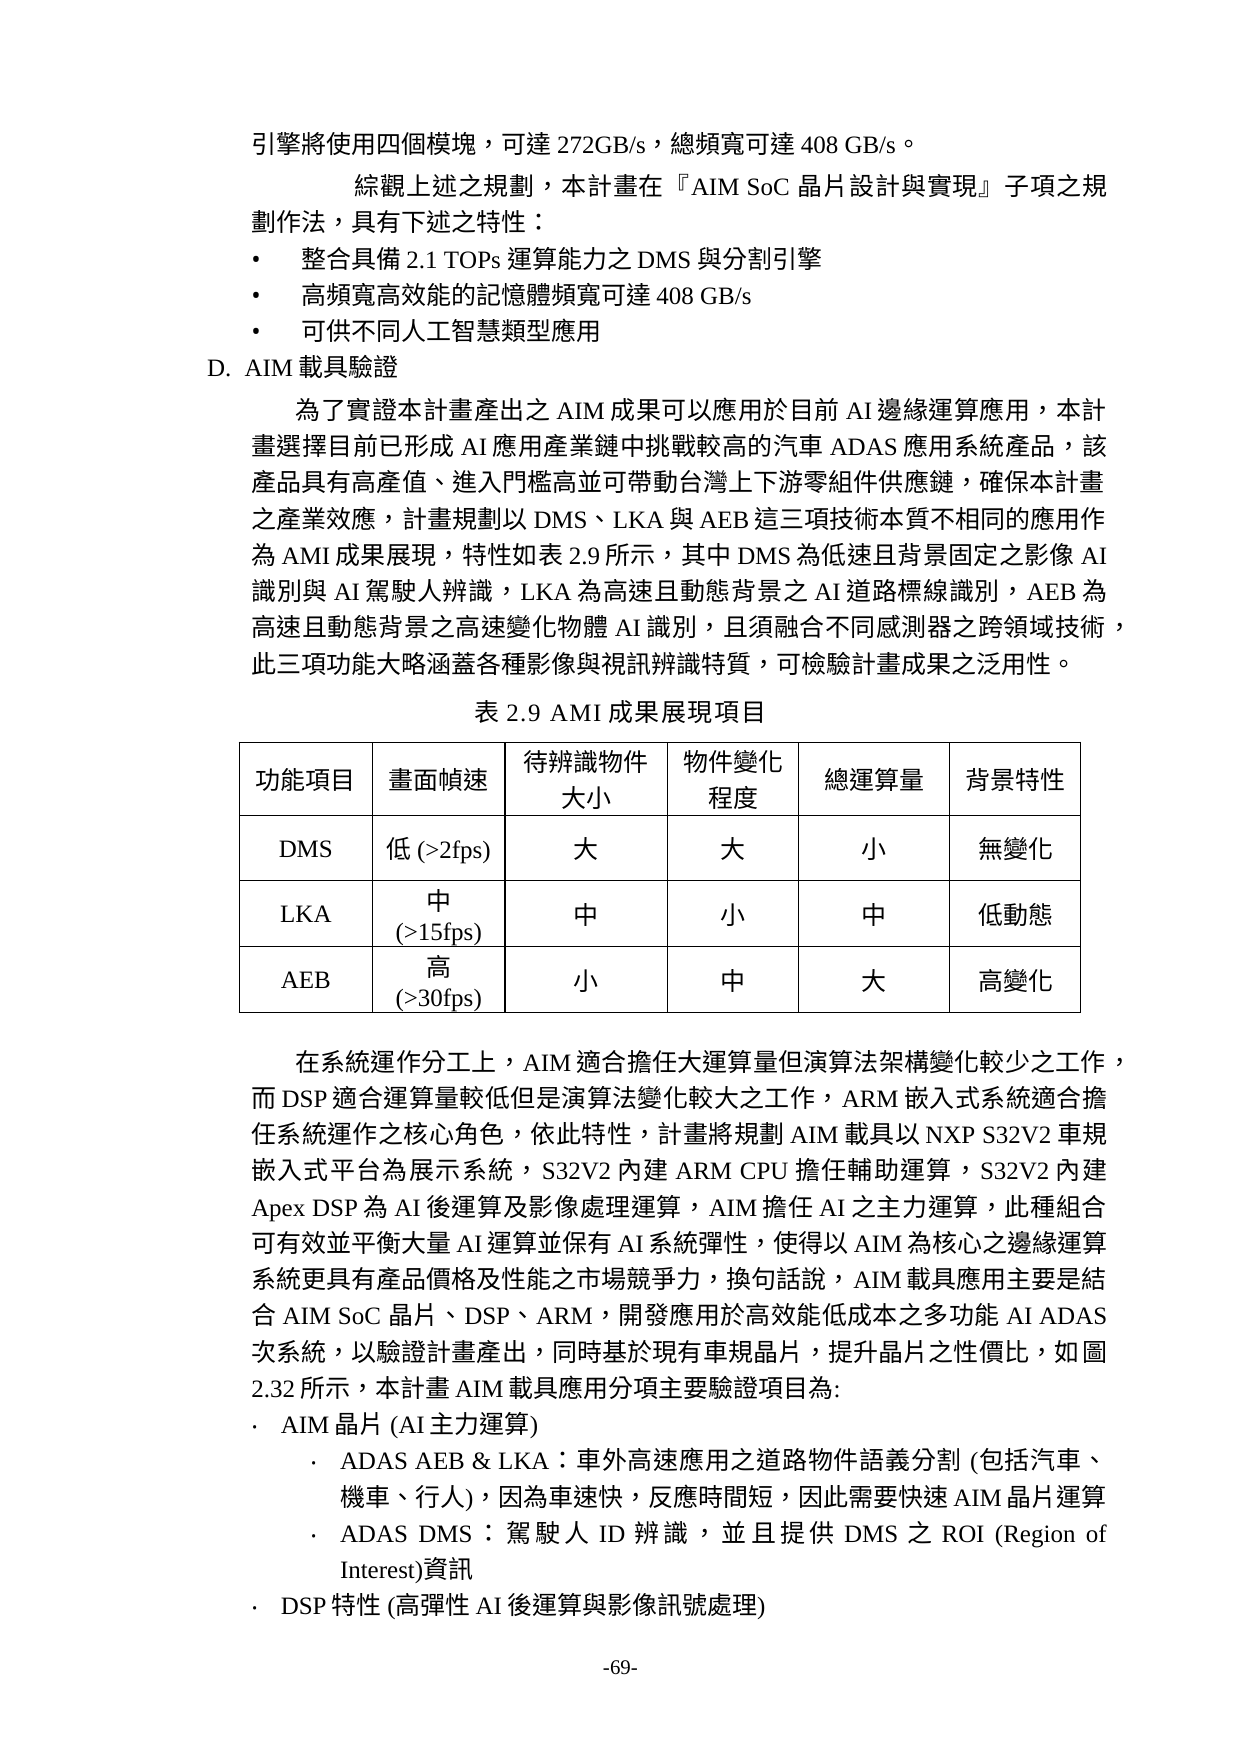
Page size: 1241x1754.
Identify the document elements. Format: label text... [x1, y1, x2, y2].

table_cell 低 (>2fps) [373, 816, 504, 880]
table_cell LKA [240, 881, 372, 946]
table_cell 中 (>15fps) [373, 881, 504, 946]
list 可供不同人工智慧類型應用 [251, 312, 1107, 348]
list ADAS AEB & LKA：車外高速應用之道路物件語義分割 (包括汽車、機車、行人)，因為車速快，反應時間短，因此需要快速AIM晶片運算 [310, 1441, 1107, 1513]
text 綜觀上述之規劃，本計畫在『AIM SoC 晶片設計與實現』子項之規劃作法，具有下述之特性： [251, 167, 1107, 239]
table_cell 高變化 [950, 947, 1080, 1012]
table_header 功能項目 [240, 743, 372, 815]
list 為了實證本計畫產出之AIM成果可以應用於目前AI邊緣運算應用，本計畫選擇目前已形成AI應用產業鏈中挑戰較高的汽車ADAS應用系統產品，該產品具有高產值、進入門檻高並可帶動台灣上下游零組件供應鏈，確保本計畫之產業效應，計畫規劃以DMS、LKA與AEB這三項技術本質不相同的應用作為AMI成果展現，特性如表2.9所示，其中DMS為低速且背景固定之影像AI識別與AI駕駛人辨識，LKA為高速且動態背景之AI道路標線識別，AEB為高速且動態背景之高速變化物體AI識別，且須融合不同感測器之跨領域技術，此三項功能大略涵蓋各種影像與視訊辨識特質，可檢驗計畫成果之泛用性。 [251, 390, 1107, 680]
table_cell 大 [799, 947, 949, 1012]
list DSP特性 (高彈性AI後運算與影像訊號處理) [251, 1586, 1107, 1622]
table_header 總運算量 [799, 743, 949, 815]
table_header 畫面幀速 [373, 743, 504, 815]
table_cell DMS [240, 816, 372, 880]
table_cell 無變化 [950, 816, 1080, 880]
table_cell 小 [506, 947, 667, 1012]
table_cell 中 [668, 947, 798, 1012]
table_cell 大 [668, 816, 798, 880]
table_cell 小 [799, 816, 949, 880]
table_cell 高 (>30fps) [373, 947, 504, 1012]
table_cell 低動態 [950, 881, 1080, 946]
text 表2.9 AMI成果展現項目 [133, 693, 1107, 729]
list AIM晶片 (AI主力運算) [251, 1404, 1107, 1441]
table_header 物件變化程度 [668, 743, 798, 815]
list AIM載具驗證 [207, 348, 1107, 384]
table_header 背景特性 [950, 743, 1080, 815]
table_cell 中 [799, 881, 949, 946]
list 高頻寬高效能的記憶體頻寬可達408 GB/s [251, 275, 1107, 312]
table_cell 中 [506, 881, 667, 946]
list ADAS DMS：駕駛人ID辨識，並且提供DMS之ROI (Region of Interest)資訊 [310, 1513, 1107, 1586]
table_header 待辨識物件大小 [506, 743, 667, 815]
table_cell AEB [240, 947, 372, 1012]
text 在系統運作分工上，AIM適合擔任大運算量但演算法架構變化較少之工作，而DSP適合運算量較低但是演算法變化較大之工作，ARM嵌入式系統適合擔任系統運作之核心角色，依此特性，計畫將規劃AIM載具以NXP S32V2車規嵌入式平台為展示系統，S32V2內建ARM CPU擔任輔助運算，S32V2內建Apex DSP為AI後運算及影像處理運算，AIM擔任AI之主力運算，此種組合可有效並平衡大量AI運算並保有AI系統彈性，使得以AIM為核心之邊緣運算系統更具有產品價格及性能之市場競爭力，換句話說，AIM載具應用主要是結合 AIM SoC 晶片、DSP、ARM，開發應用於高效能低成本之多功能 AI ADAS 次系統，以驗證計畫產出，同時基於現有車規晶片，提升晶片之性價比，如圖2.32所示，本計畫AIM載具應用分項主要驗證項目為: [251, 1042, 1107, 1404]
list 整合具備2.1 TOPs 運算能力之DMS 與分割引擎 [251, 239, 1107, 275]
table_cell 大 [506, 816, 667, 880]
table_cell 小 [668, 881, 798, 946]
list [251, 124, 1107, 160]
